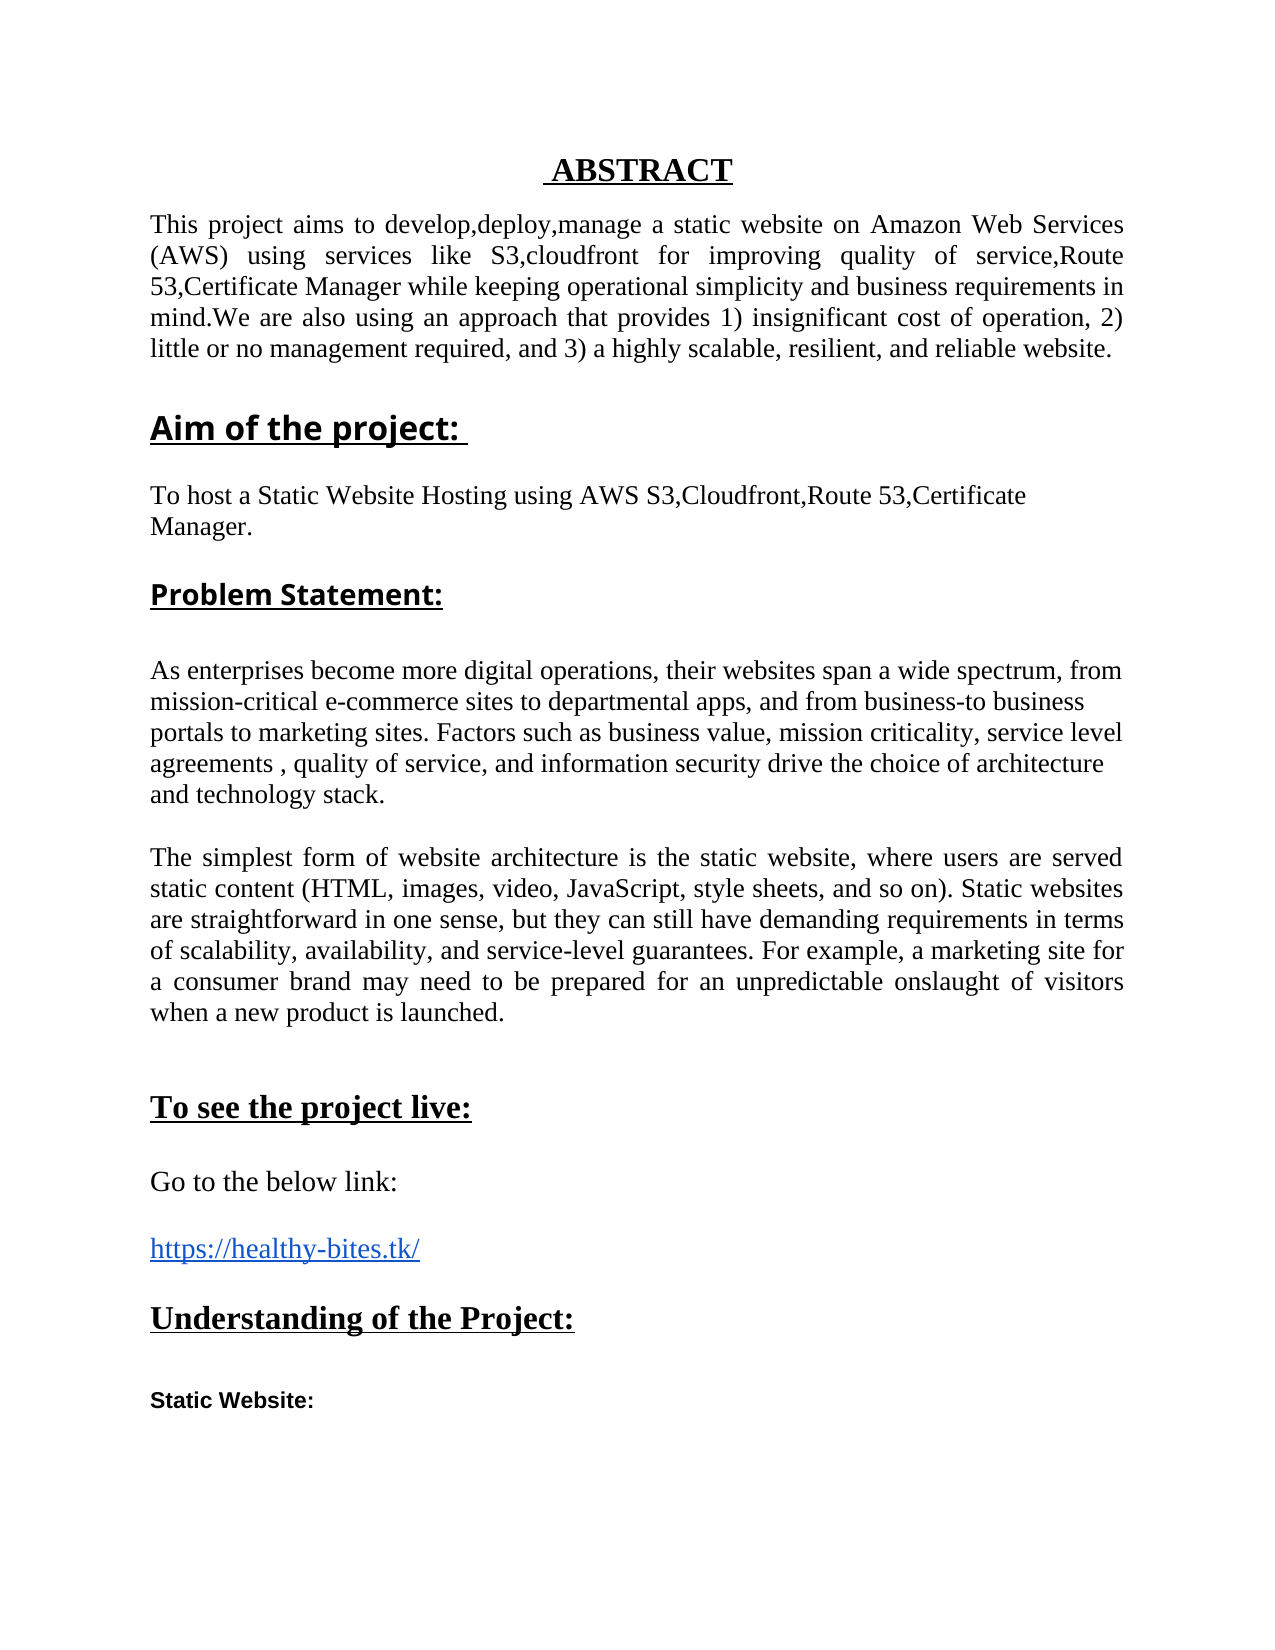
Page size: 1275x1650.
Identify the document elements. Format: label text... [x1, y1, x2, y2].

text To host a Static Website Hosting using AWS S3,Cloudfront,Route 53,Certificate Manager. [150, 479, 1125, 541]
text This project aims to develop,deploy,manage a static website on Amazon Web Services (AWS) using services like S3,cloudfront for improving quality of service,Route 53,Certificate Manager while keeping operational simplicity and business requirements in mind.We are also using an approach that provides 1) insignificant cost of operation, 2) little or no management required, and 3) a highly scalable, resilient, and reliable website. [150, 208, 1125, 364]
text To see the project live: [150, 1088, 1125, 1126]
text Problem Statement: [150, 574, 1125, 614]
text ABSTRACT [150, 150, 1125, 188]
text https://healthy-bites.tk/ [150, 1231, 1125, 1265]
text The simplest form of website architecture is the static website, where users are served static content (HTML, images, video, JavaScript, style sheets, and so on). Static websites are straightforward in one sense, but they can still have demanding requirements in terms of scalability, availability, and service-level guarantees. For example, a marketing site for a consumer brand may need to be prepared for an unpredictable onslaught of visitors when a new product is launched. [150, 841, 1125, 1028]
text Understanding of the Project: [150, 1298, 1125, 1337]
text Aim of the project: [150, 404, 1125, 450]
text As enterprises become more digital operations, their websites span a wide spectrum, from mission-critical e-commerce sites to departmental apps, and from business-to business portals to marketing sites. Factors such as business value, mission criticality, service level agreements , quality of service, and information security drive the choice of architecture and technology stack. [150, 654, 1125, 810]
text Static Website: [150, 1387, 1125, 1413]
text Go to the below link: [150, 1164, 1125, 1198]
